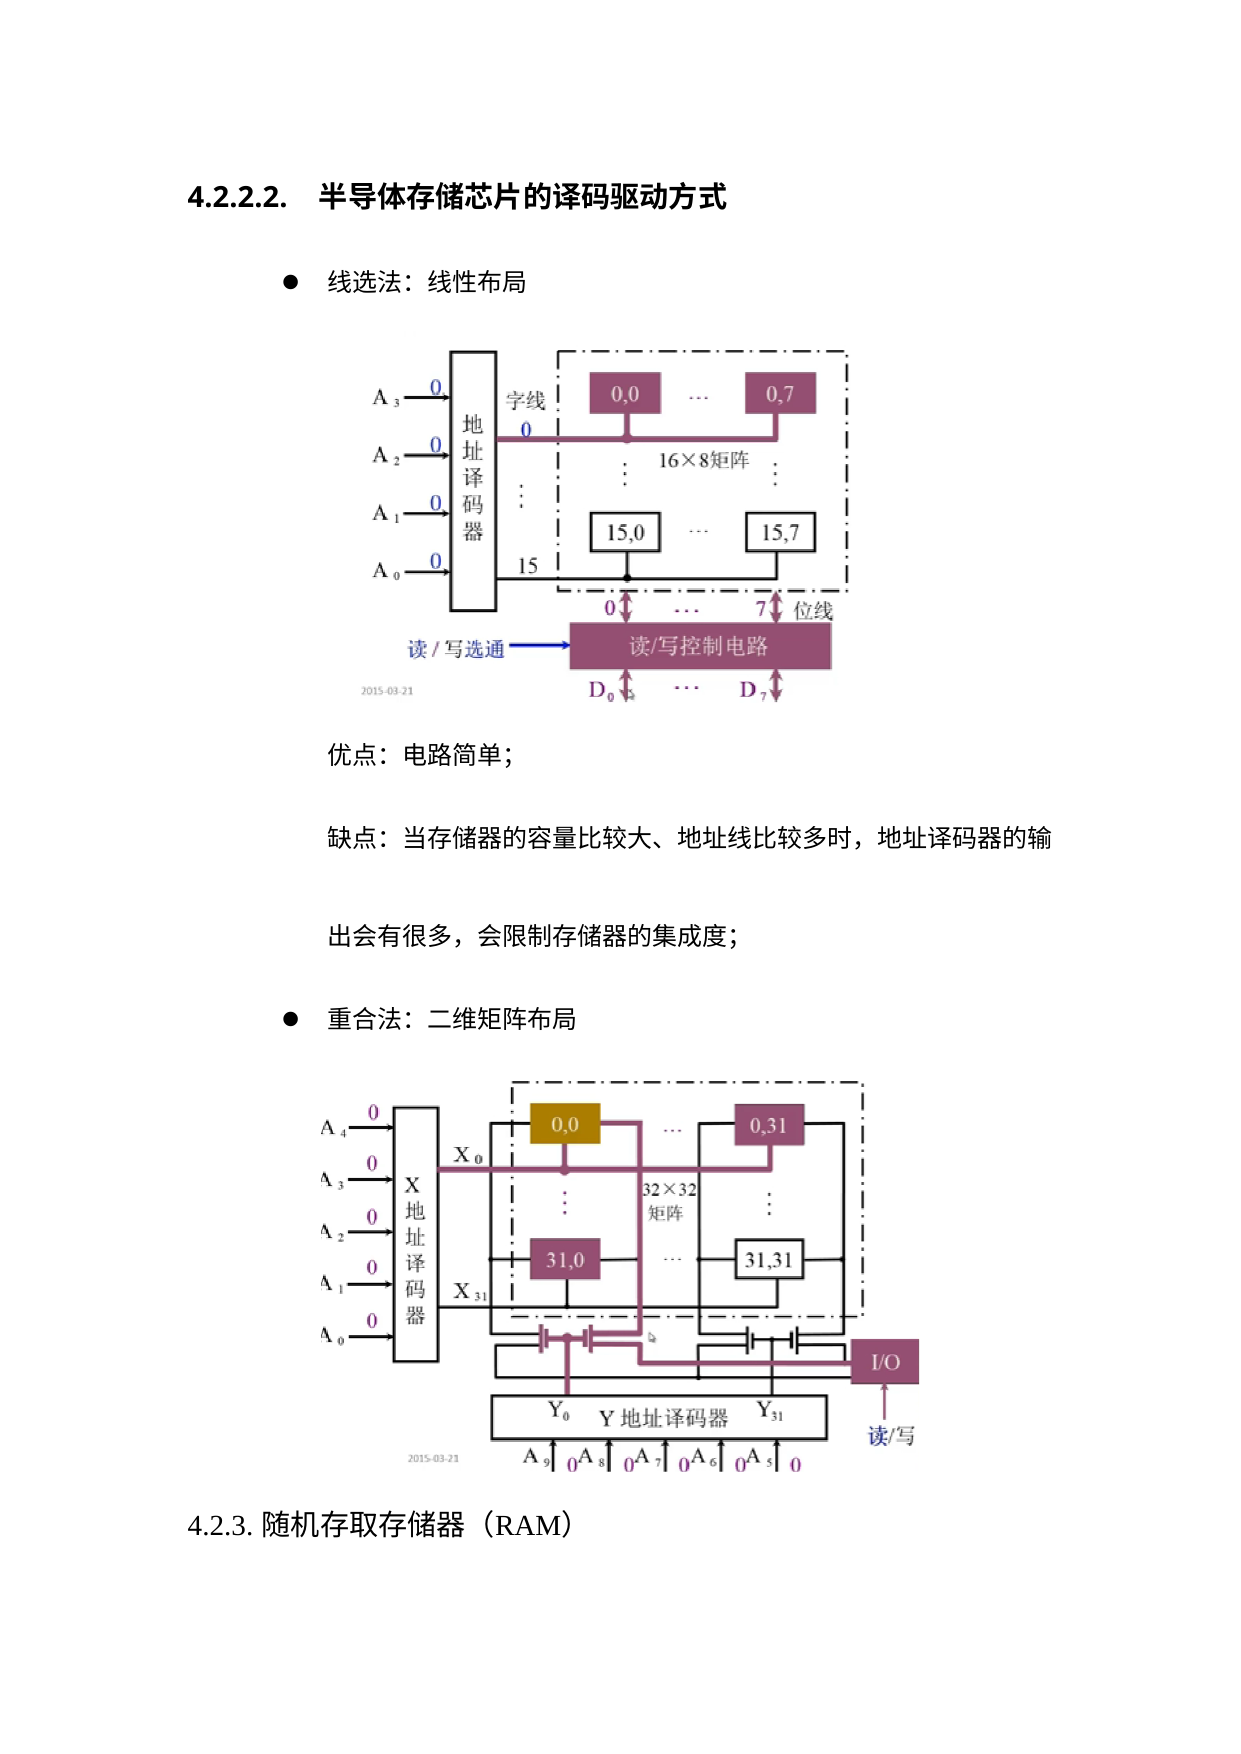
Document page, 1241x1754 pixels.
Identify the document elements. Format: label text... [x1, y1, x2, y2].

list 线选法：线性布局 [281, 248, 1053, 313]
subtitle 随机存取存储器（RAM） [187, 1491, 1053, 1556]
list 优点：电路简单； [327, 721, 1053, 786]
list 重合法：二维矩阵布局 [281, 985, 1053, 1050]
picture [355, 331, 886, 707]
list 缺点：当存储器的容量比较大、地址线比较多时，地址译码器的输出会有很多，会限制存储器的集成度； [327, 804, 1053, 967]
subtitle 半导体存储芯片的译码驱动方式 [187, 162, 1053, 227]
picture [321, 1068, 920, 1472]
